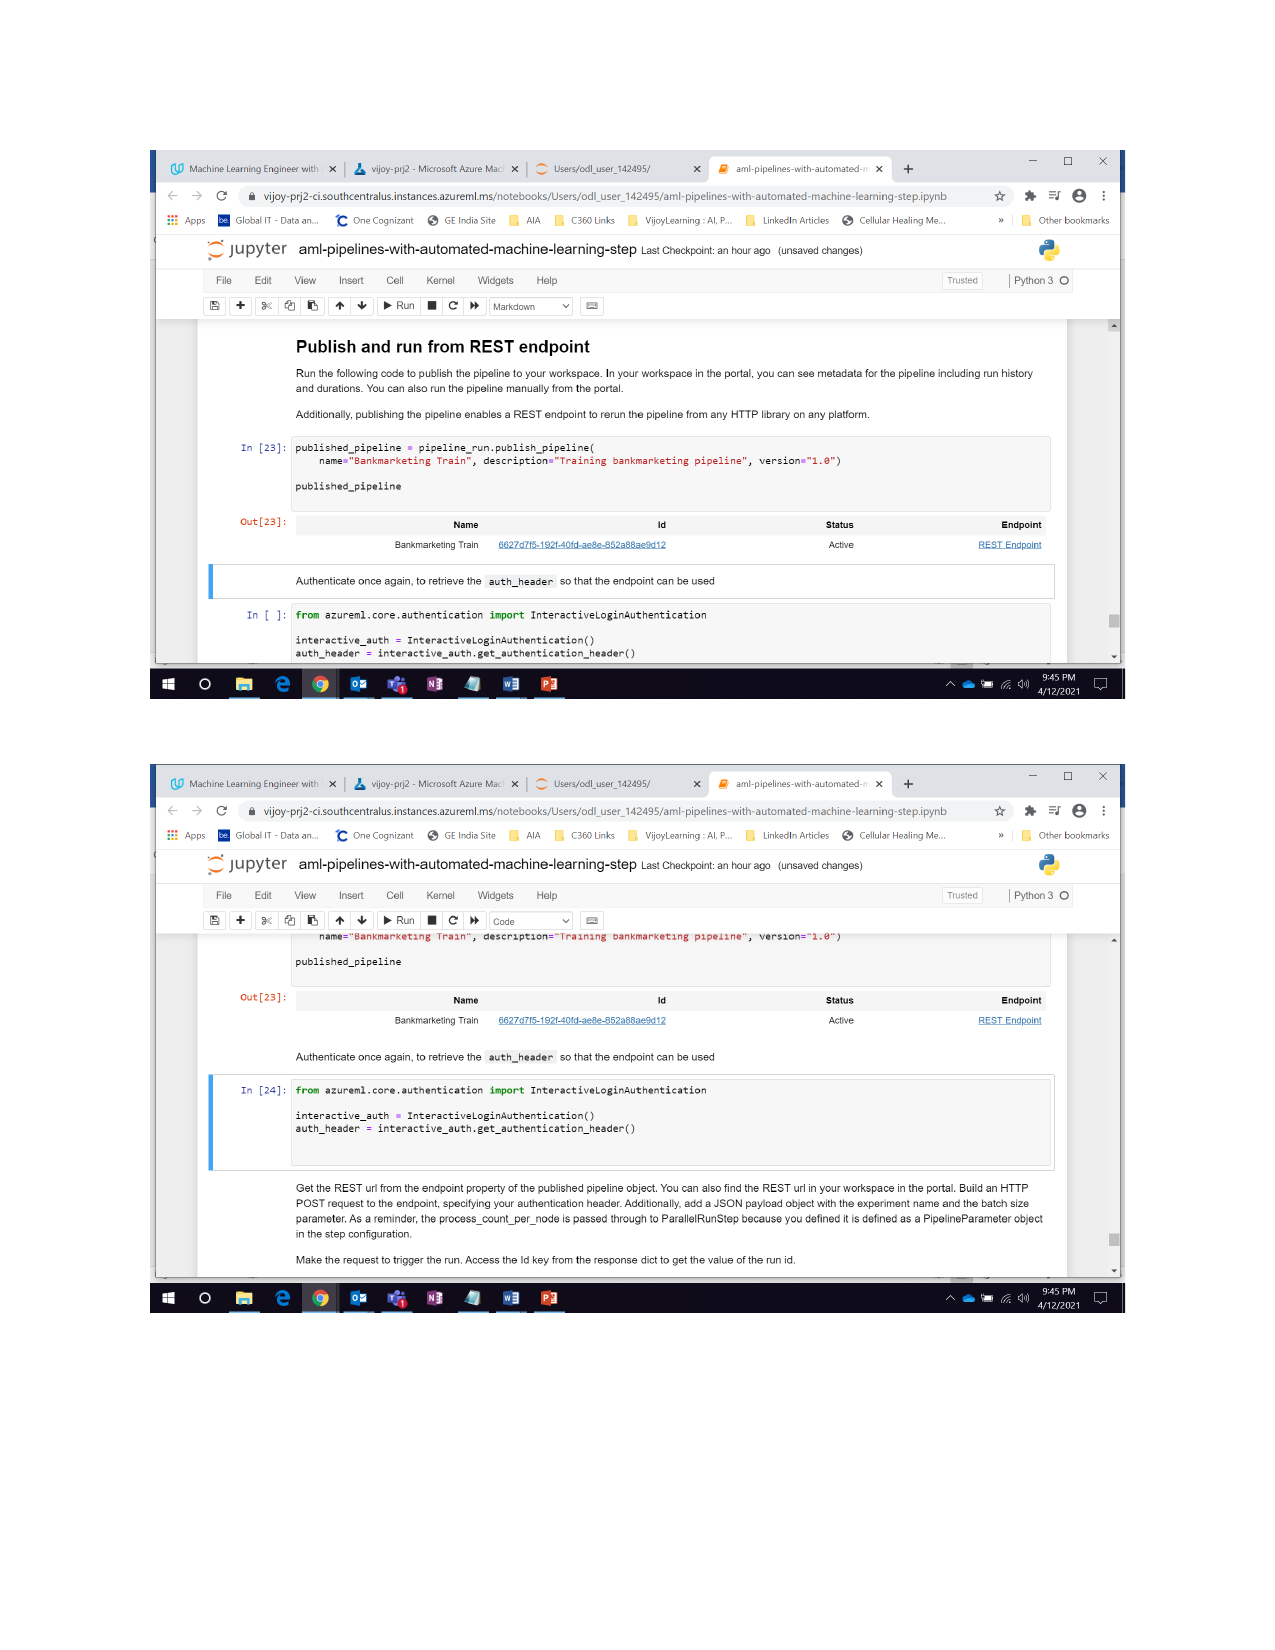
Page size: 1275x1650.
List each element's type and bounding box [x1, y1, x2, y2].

picture [150, 150, 1125, 699]
picture [150, 764, 1125, 1313]
